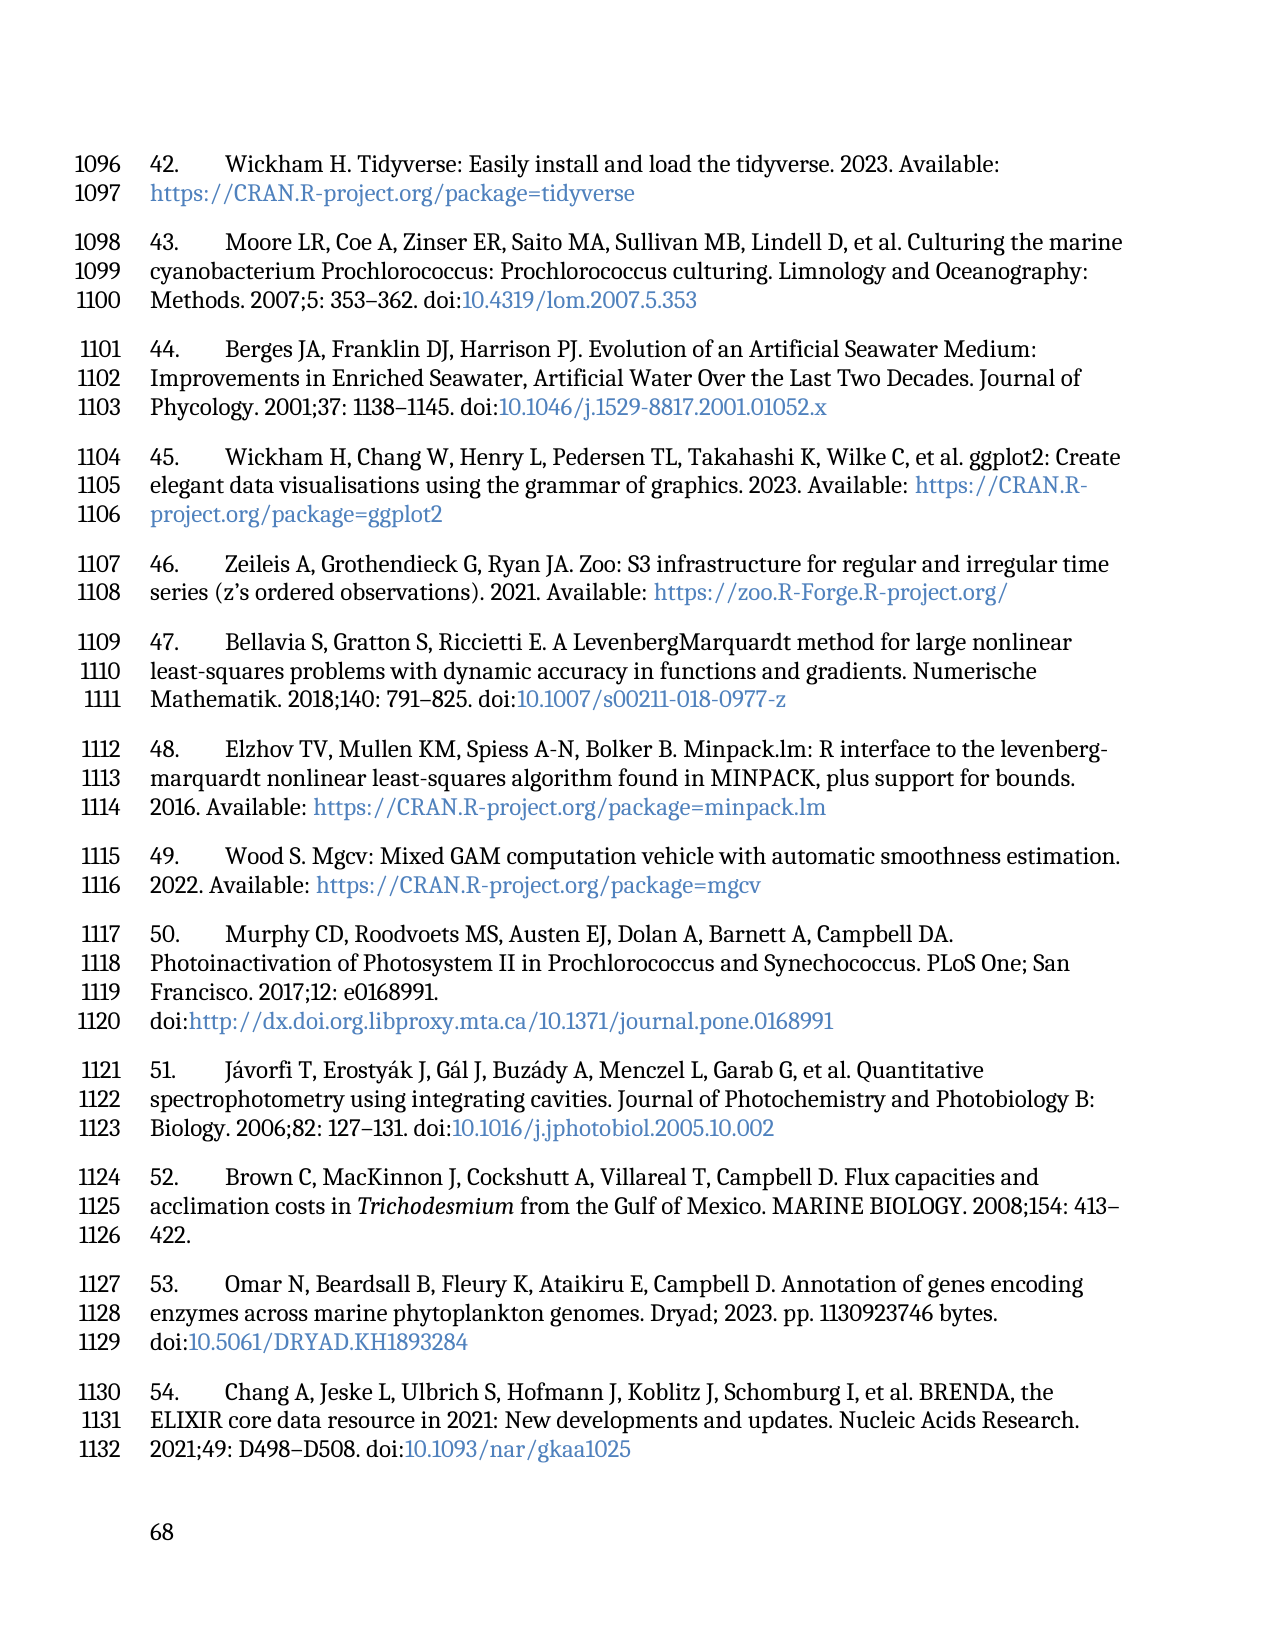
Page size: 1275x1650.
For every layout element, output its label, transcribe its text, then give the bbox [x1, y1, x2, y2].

text 48. Elzhov TV, Mullen KM, Spiess A-N, Bolker B. Minpack.lm: R interface to the levenberg-marquardt nonlinear least-squares algorithm found in MINPACK, plus support for bounds. 2016. Available: https://CRAN.R-project.org/package=minpack.lm [150, 735, 1125, 821]
text 43. Moore LR, Coe A, Zinser ER, Saito MA, Sullivan MB, Lindell D, et al. Culturing the marine cyanobacterium Prochlorococcus: Prochlorococcus culturing. Limnology and Oceanography: Methods. 2007;5: 353–362. doi:10.4319/lom.2007.5.353 [150, 228, 1125, 314]
text 51. Jávorfi T, Erostyák J, Gál J, Buzády A, Menczel L, Garab G, et al. Quantitative spectrophotometry using integrating cavities. Journal of Photochemistry and Photobiology B: Biology. 2006;82: 127–131. doi:10.1016/j.jphotobiol.2005.10.002 [150, 1056, 1125, 1142]
text 53. Omar N, Beardsall B, Fleury K, Ataikiru E, Campbell D. Annotation of genes encoding enzymes across marine phytoplankton genomes. Dryad; 2023. pp. 1130923746 bytes. doi:10.5061/DRYAD.KH1893284 [150, 1270, 1125, 1357]
text 50. Murphy CD, Roodvoets MS, Austen EJ, Dolan A, Barnett A, Campbell DA. Photoinactivation of Photosystem II in Prochlorococcus and Synechococcus. PLoS One; San Francisco. 2017;12: e0168991. doi:http://dx.doi.org.libproxy.mta.ca/10.1371/journal.pone.0168991 [150, 920, 1125, 1035]
text 46. Zeileis A, Grothendieck G, Ryan JA. Zoo: S3 infrastructure for regular and irregular time series (z’s ordered observations). 2021. Available: https://zoo.R-Forge.R-project.org/ [150, 549, 1125, 607]
text 47. Bellavia S, Gratton S, Riccietti E. A LevenbergMarquardt method for large nonlinear least-squares problems with dynamic accuracy in functions and gradients. Numerische Mathematik. 2018;140: 791–825. doi:10.1007/s00211-018-0977-z [150, 628, 1125, 714]
text 42. Wickham H. Tidyverse: Easily install and load the tidyverse. 2023. Available: https://CRAN.R-project.org/package=tidyverse [150, 150, 1125, 207]
text 54. Chang A, Jeske L, Ulbrich S, Hofmann J, Koblitz J, Schomburg I, et al. BRENDA, the ELIXIR core data resource in 2021: New developments and updates. Nucleic Acids Research. 2021;49: D498–D508. doi:10.1093/nar/gkaa1025 [150, 1377, 1125, 1464]
text 49. Wood S. Mgcv: Mixed GAM computation vehicle with automatic smoothness estimation. 2022. Available: https://CRAN.R-project.org/package=mgcv [150, 842, 1125, 899]
text 52. Brown C, MacKinnon J, Cockshutt A, Villareal T, Campbell D. Flux capacities and acclimation costs in Trichodesmium from the Gulf of Mexico. MARINE BIOLOGY. 2008;154: 413–422. [150, 1163, 1125, 1249]
text 44. Berges JA, Franklin DJ, Harrison PJ. Evolution of an Artificial Seawater Medium: Improvements in Enriched Seawater, Artificial Water Over the Last Two Decades. Journal of Phycology. 2001;37: 1138–1145. doi:10.1046/j.1529-8817.2001.01052.x [150, 335, 1125, 422]
text 45. Wickham H, Chang W, Henry L, Pedersen TL, Takahashi K, Wilke C, et al. ggplot2: Create elegant data visualisations using the grammar of graphics. 2023. Available: https://CRAN.R-project.org/package=ggplot2 [150, 442, 1125, 529]
